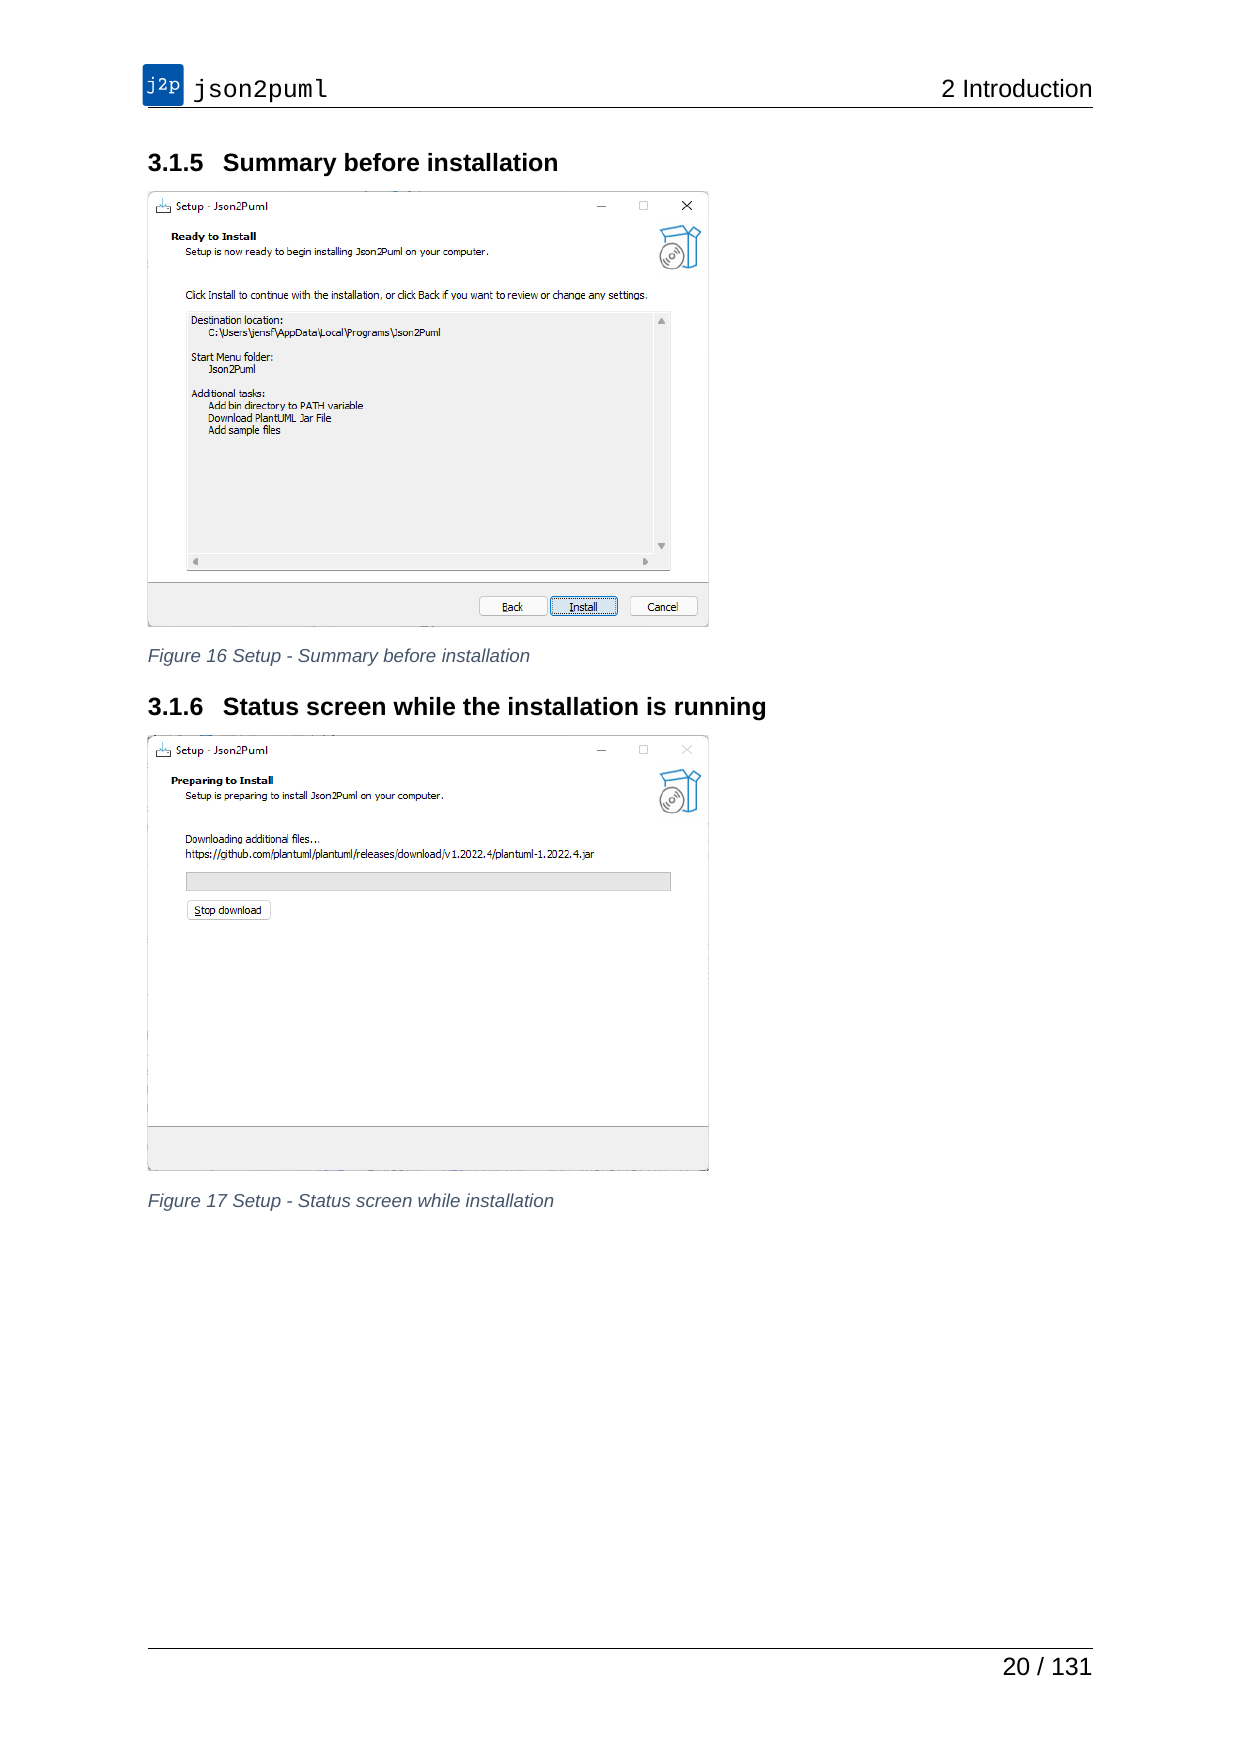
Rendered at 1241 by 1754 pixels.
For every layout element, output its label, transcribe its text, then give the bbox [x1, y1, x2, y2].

subtitle Summary before installation [148, 148, 1093, 176]
picture [147, 191, 709, 627]
subtitle Status screen while the installation is running [148, 692, 1093, 721]
picture [142, 64, 184, 106]
picture [147, 735, 709, 1171]
text Figure 17 Setup - Status screen while installation [148, 1189, 1093, 1211]
text Figure 16 Setup - Summary before installation [148, 645, 1093, 667]
